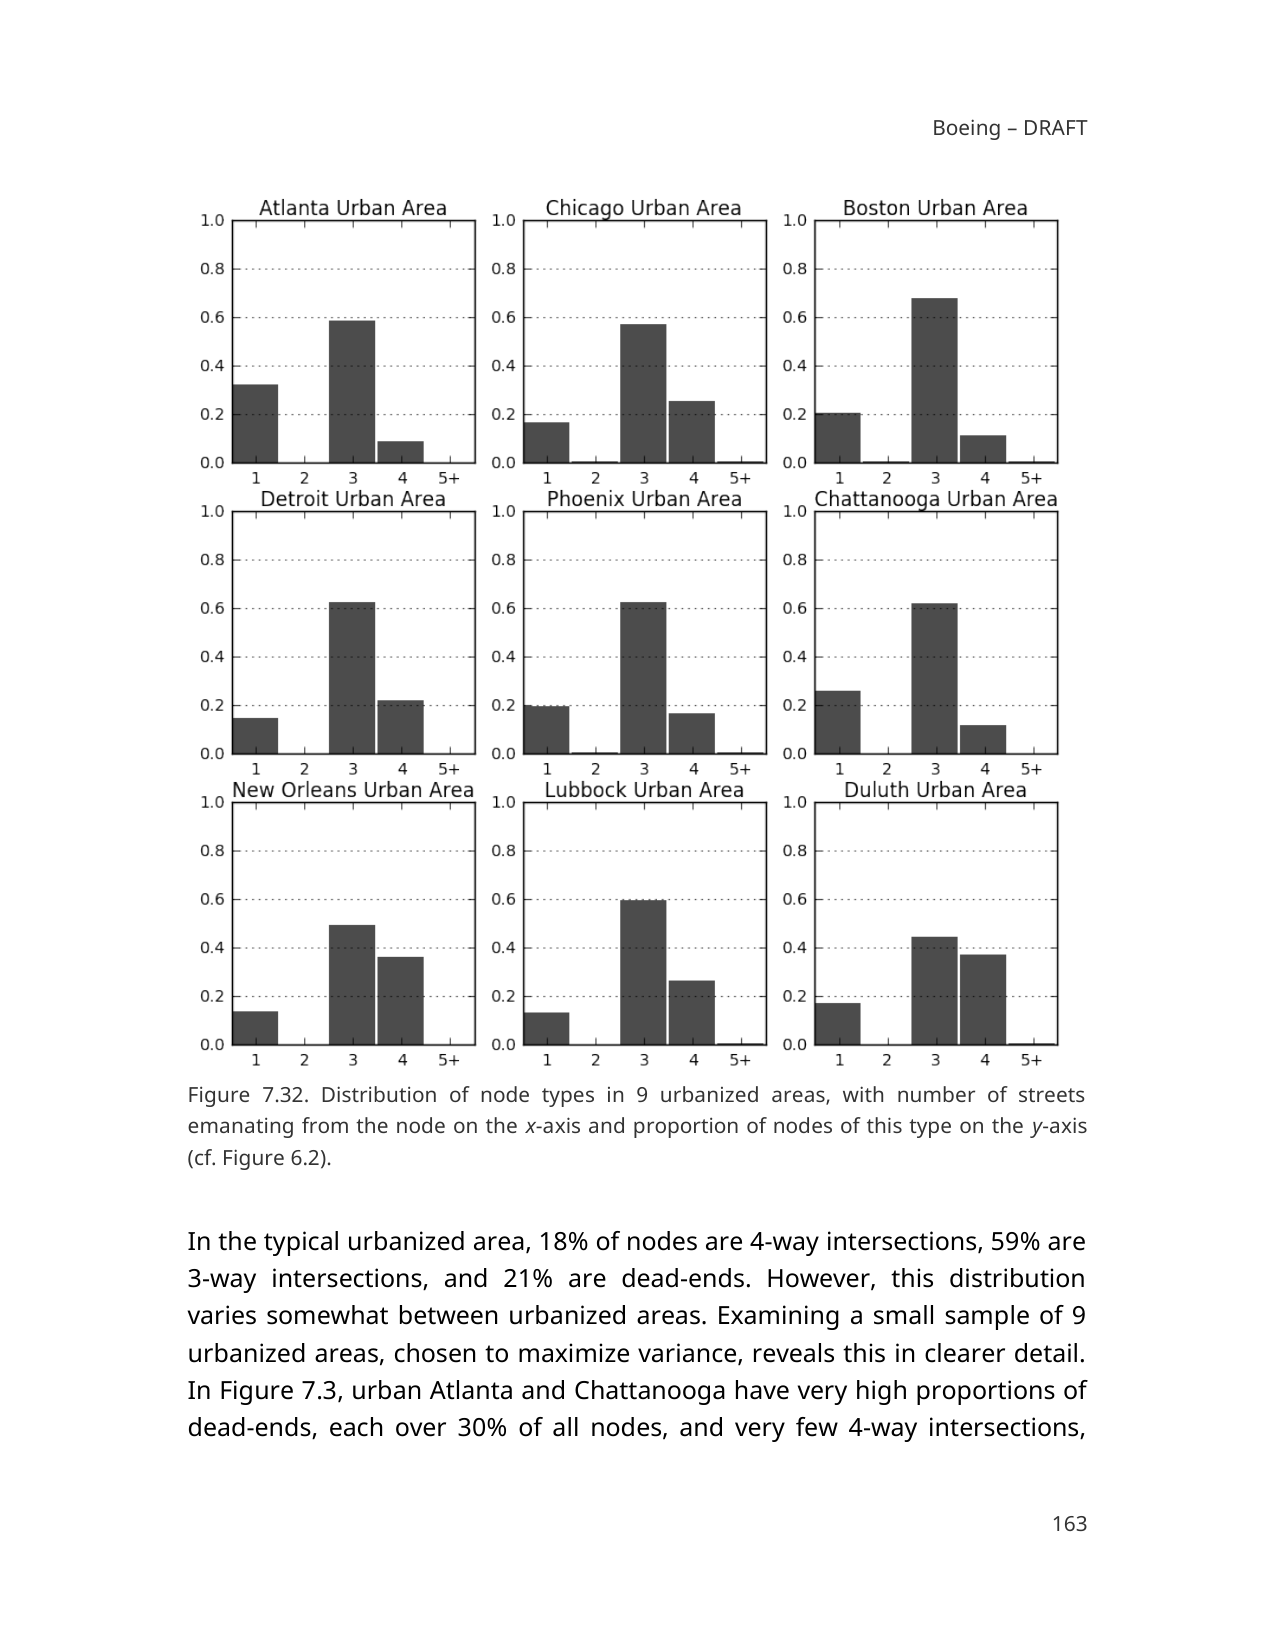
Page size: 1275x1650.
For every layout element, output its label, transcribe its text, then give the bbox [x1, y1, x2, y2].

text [187, 1224, 1087, 1444]
picture [187, 187, 1069, 1080]
